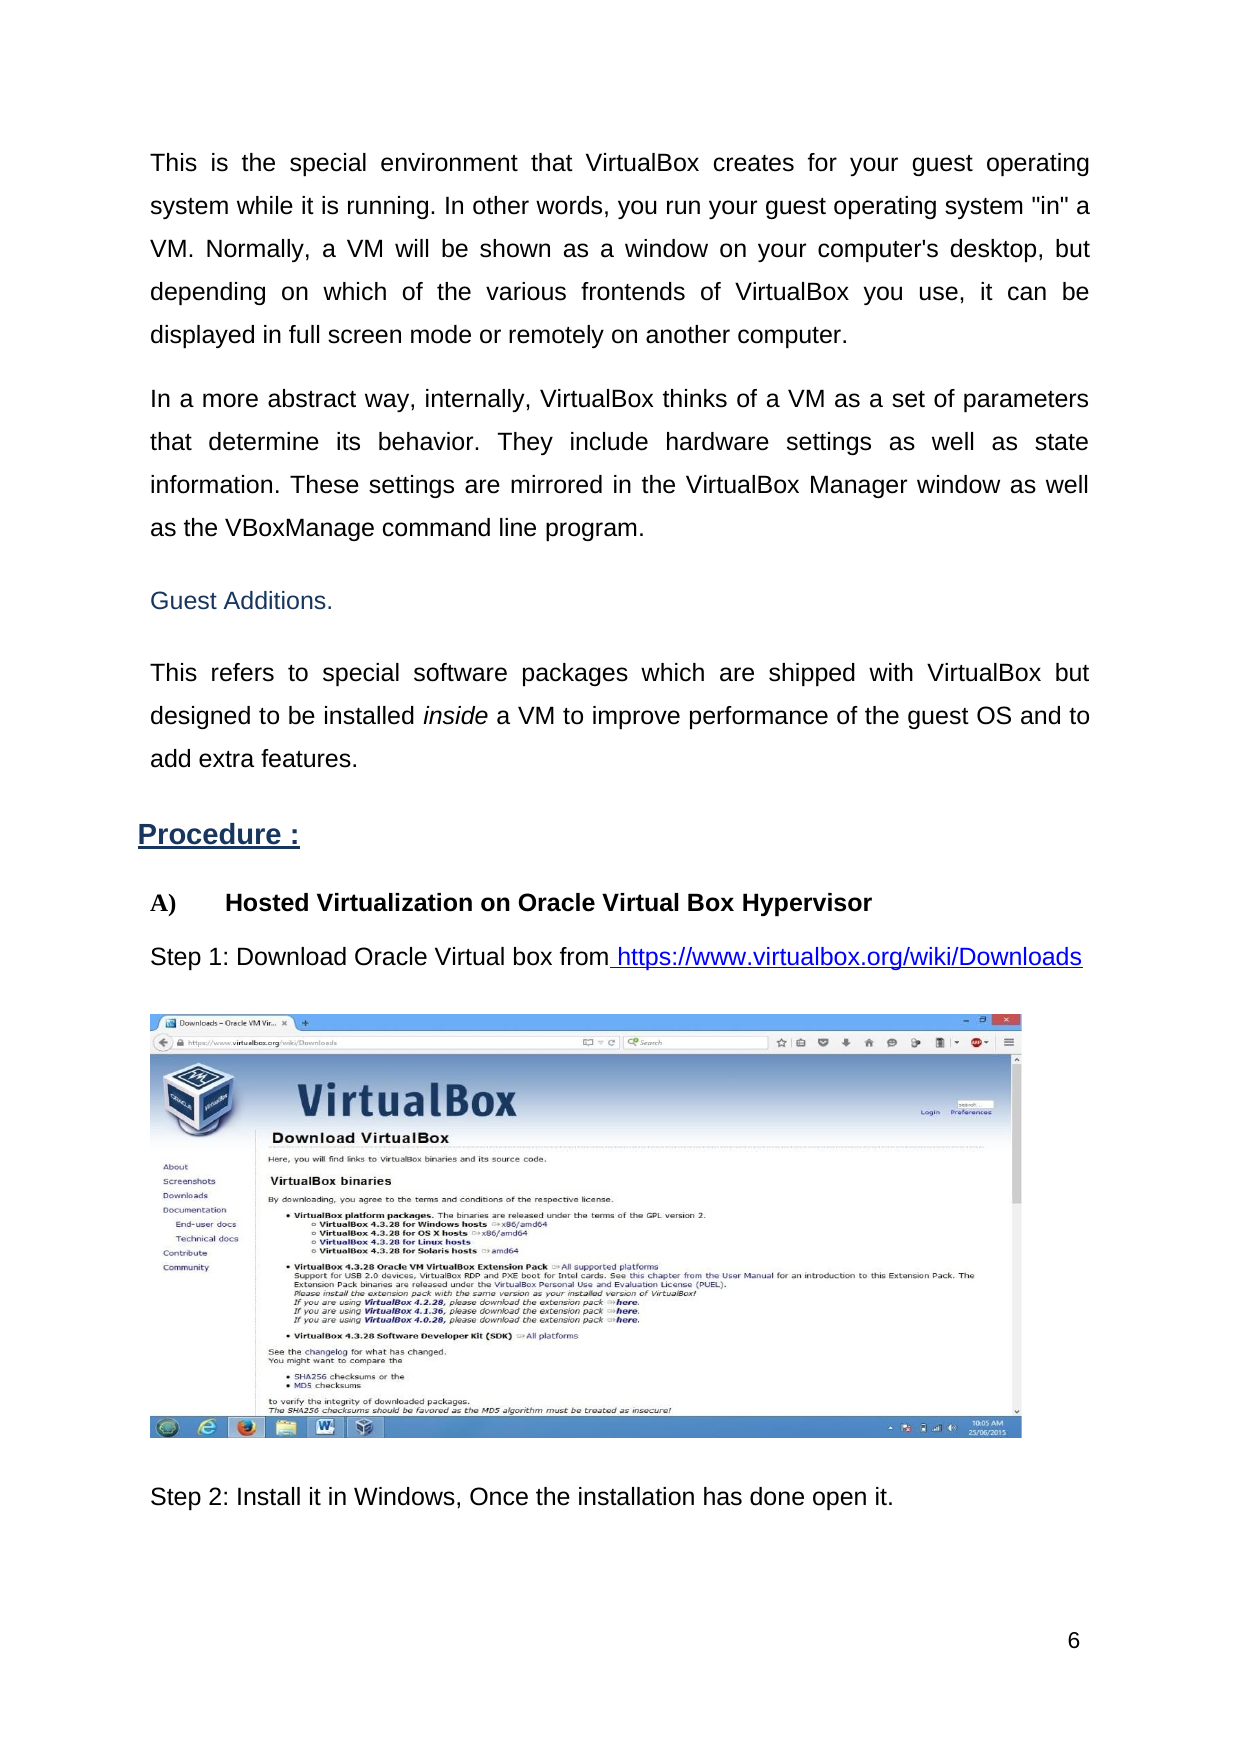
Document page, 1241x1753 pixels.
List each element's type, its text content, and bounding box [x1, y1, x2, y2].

text Guest Additions. [150, 586, 1194, 614]
picture [150, 1014, 1022, 1438]
text In a more abstract way, internally, VirtualBox thinks of a VM as a set of parameters that determine its behavior. They include hardware settings as well as state information. These settings are mirrored in the VirtualBox Manager window as well as the VBoxManage command line program. [150, 384, 1091, 542]
subtitle Procedure : [137, 817, 1194, 850]
text This refers to special software packages which are shipped with VirtualBox but designed to be installed inside a VM to improve performance of the guest OS and to add extra features. [150, 658, 1091, 773]
text Step 1: Download Oracle Virtual box from https://www.virtualbox.org/wiki/Downloads [150, 942, 1194, 971]
text This is the special environment that VirtualBox creates for your guest operating system while it is running. In other words, you run your guest operating system "in" a VM. Normally, a VM will be shown as a window on your computer's desktop, but depending on which of the various frontends of VirtualBox you use, it can be displayed in full screen mode or remotely on another computer. [150, 148, 1092, 349]
text Step 2: Install it in Windows, Once the installation has done open it. [150, 1482, 1194, 1511]
subtitle Hosted Virtualization on Oracle Virtual Box Hypervisor [150, 888, 1194, 917]
